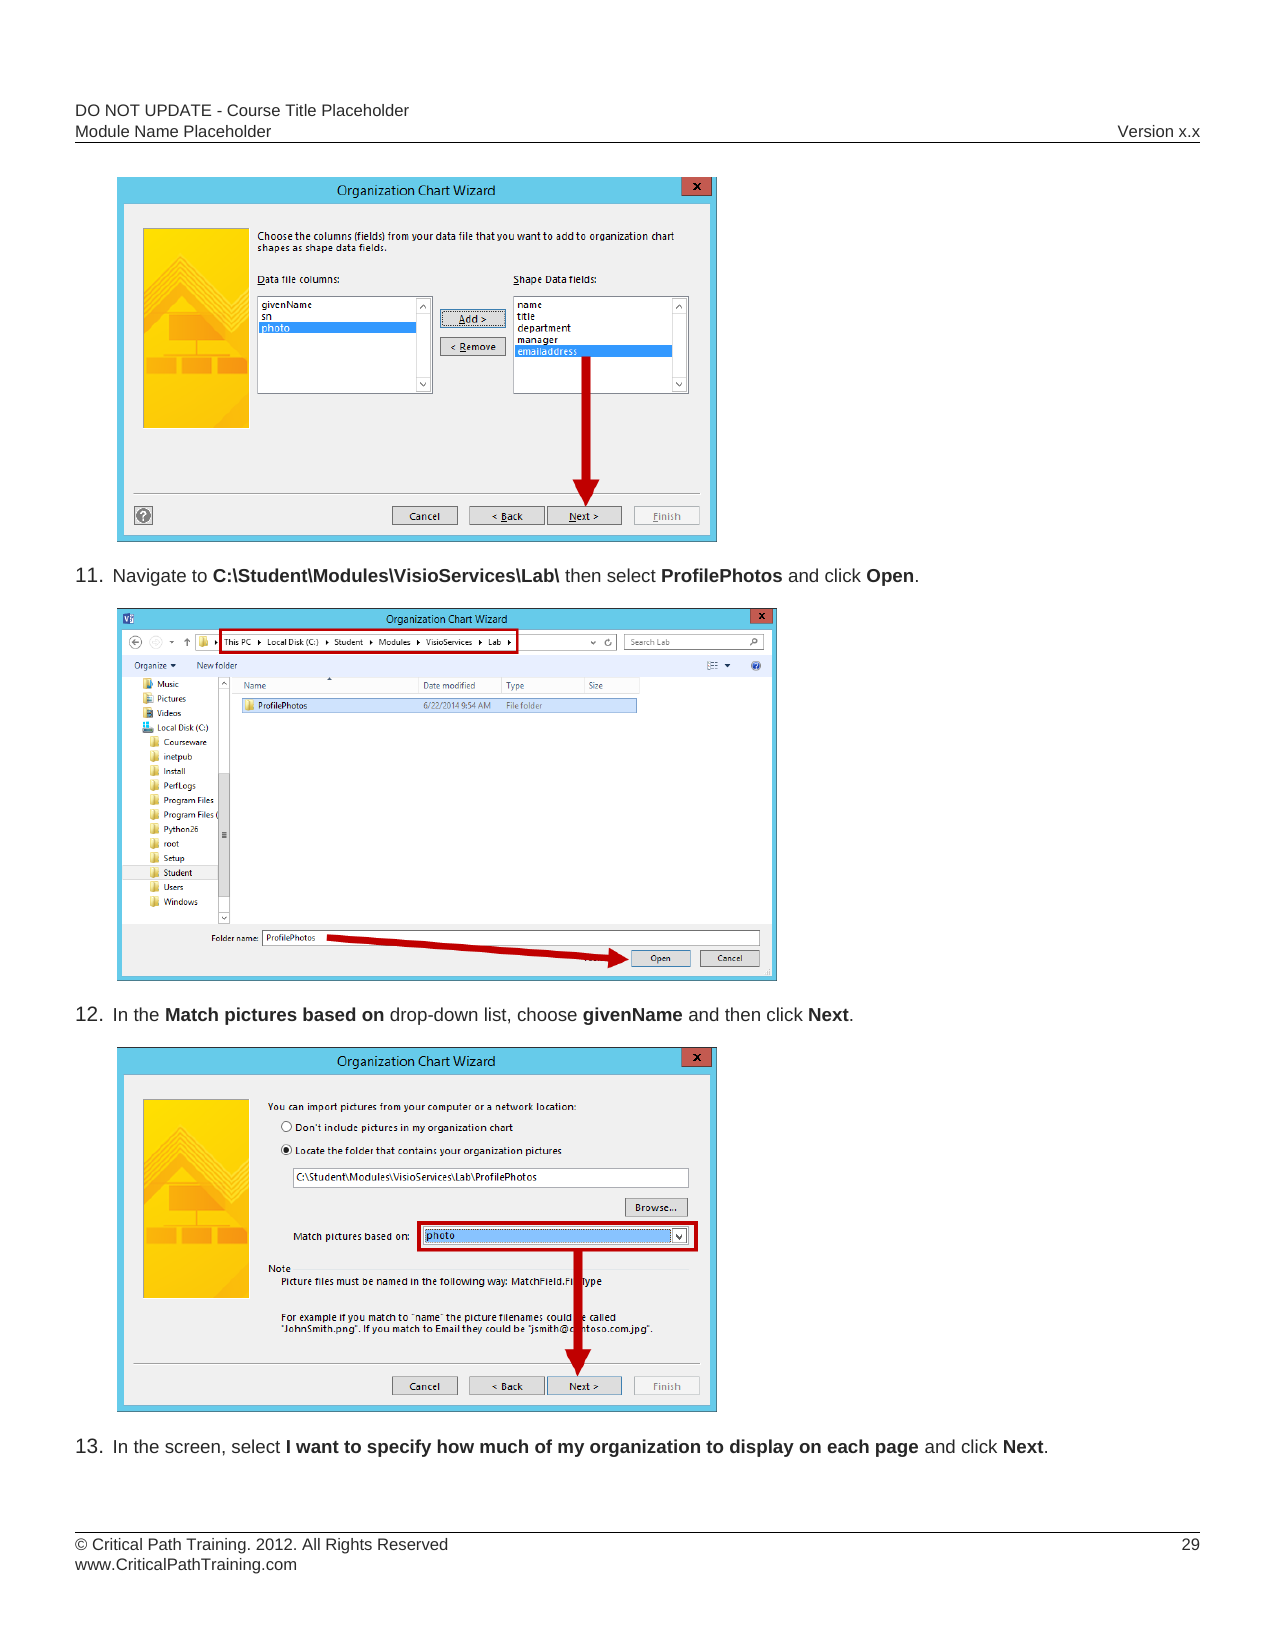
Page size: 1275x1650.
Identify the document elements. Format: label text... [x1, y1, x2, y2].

picture [117, 1047, 717, 1412]
text Navigate to C:\Student\Modules\VisioServices\Lab\ then select ProfilePhotos and click Open. [75, 563, 1200, 587]
picture [117, 177, 717, 542]
text In the screen, select I want to specify how much of my organization to display on each page and click Next. [75, 1434, 1200, 1458]
text In the Match pictures based on drop-down list, choose givenName and then click Next. [75, 1002, 1200, 1026]
picture [117, 608, 777, 981]
